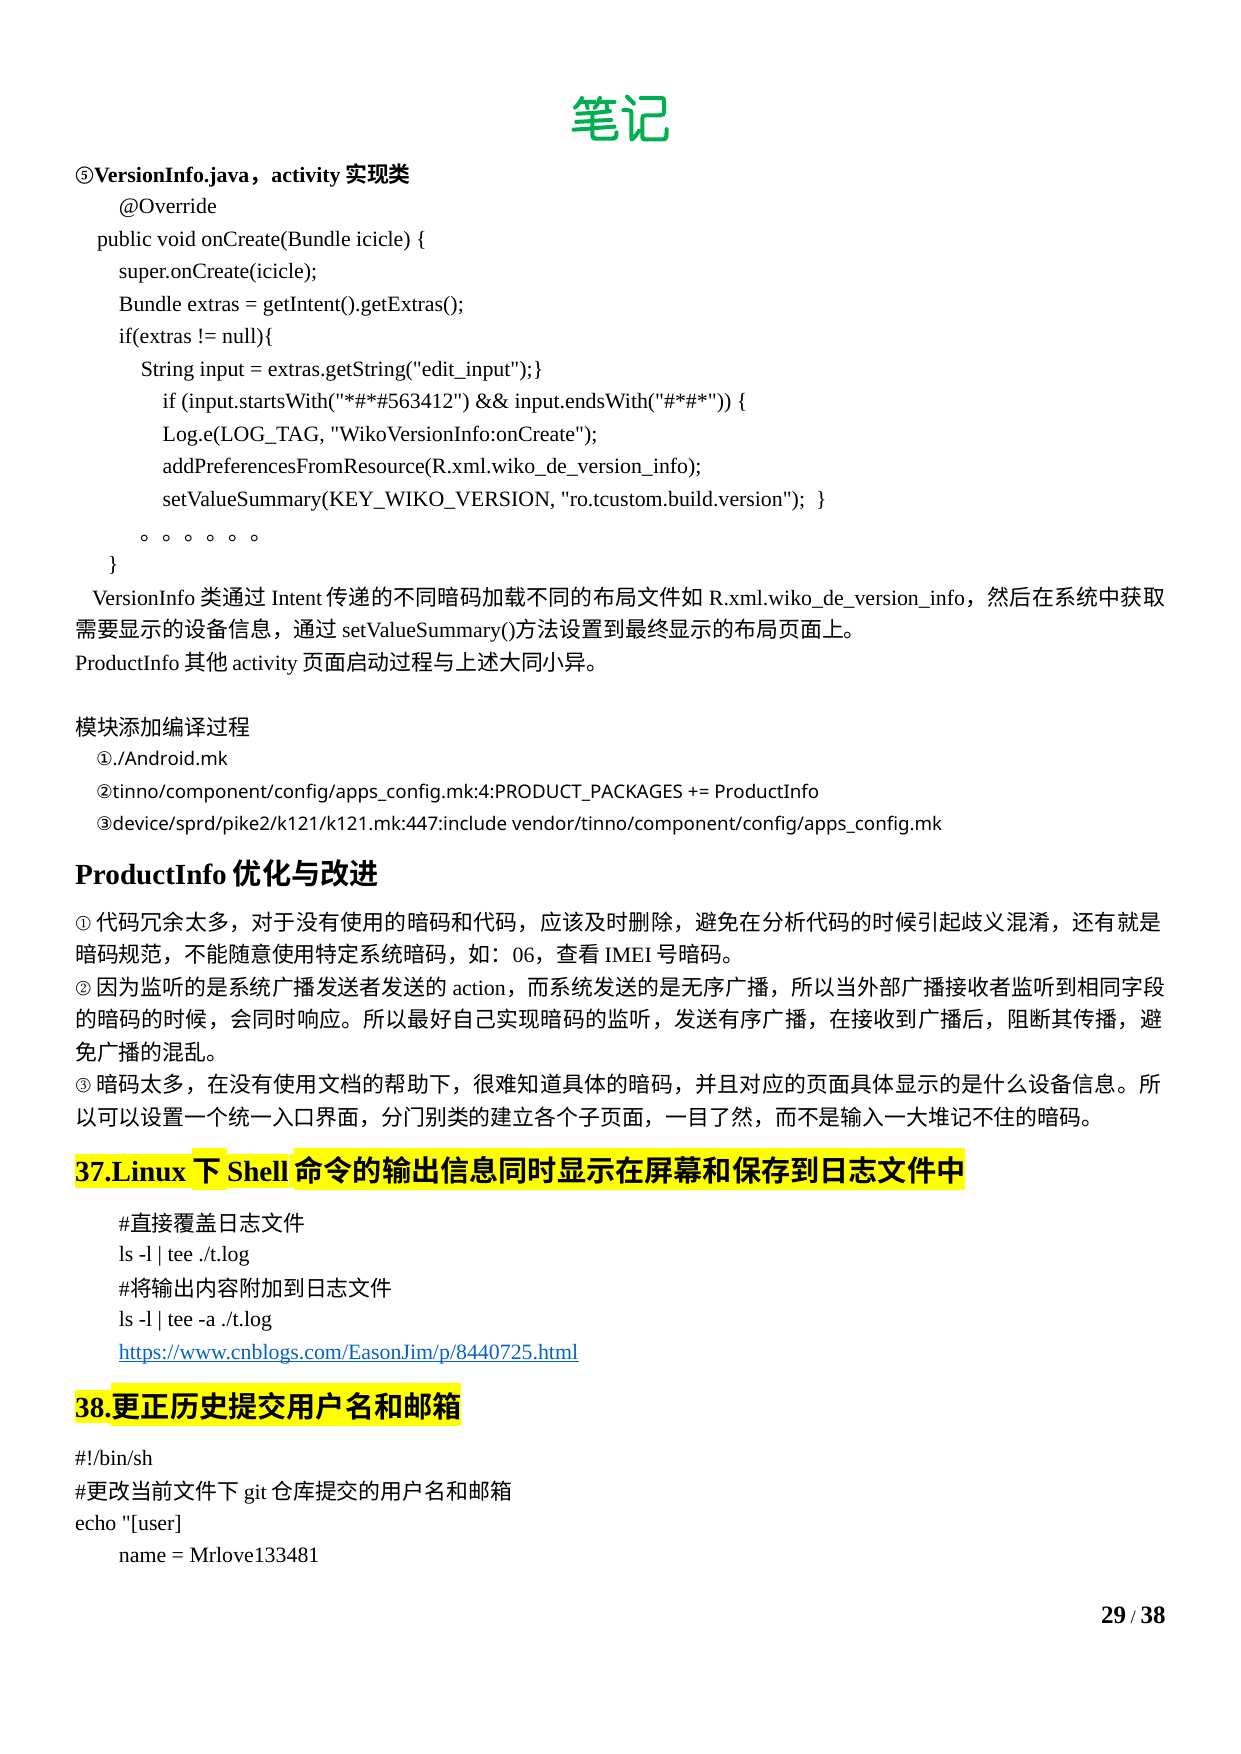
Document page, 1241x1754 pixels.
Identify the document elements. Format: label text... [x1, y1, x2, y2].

text name = Mrlove133481 [75, 1539, 1165, 1571]
text echo "[user] [75, 1506, 1165, 1539]
text setValueSummary(KEY_WIKO_VERSION, "ro.tcustom.build.version"); } [75, 482, 1165, 514]
text ls -l | tee -a ./t.log [75, 1303, 1165, 1335]
text ③device/sprd/pike2/k121/k121.mk:447:include vendor/tinno/component/config/apps_config.mk [96, 807, 1165, 839]
text } [75, 547, 1165, 579]
text 。。。。。。 [75, 514, 1165, 547]
text #!/bin/sh [75, 1441, 1165, 1474]
text ①代码冗余太多，对于没有使用的暗码和代码，应该及时删除，避免在分析代码的时候引起歧义混淆，还有就是暗码规范，不能随意使用特定系统暗码，如：06，查看IMEI号暗码。 [75, 904, 1165, 969]
text ⑤VersionInfo.java，activity实现类 [75, 157, 1165, 189]
text @Override [75, 189, 1165, 222]
text ①./Android.mk [96, 742, 1165, 774]
text ls -l | tee ./t.log [75, 1238, 1165, 1270]
text 38.更正历史提交用户名和邮箱 [75, 1372, 1165, 1437]
text ②tinno/component/config/apps_config.mk:4:PRODUCT_PACKAGES += ProductInfo [96, 774, 1165, 807]
text super.onCreate(icicle); [75, 254, 1165, 287]
text 37.Linux下Shell命令的输出信息同时显示在屏幕和保存到日志文件中 [75, 1136, 1165, 1201]
text https://www.cnblogs.com/EasonJim/p/8440725.html [75, 1335, 1165, 1368]
text #直接覆盖日志文件 [75, 1205, 1165, 1238]
text #更改当前文件下git仓库提交的用户名和邮箱 [75, 1474, 1165, 1506]
text Bundle extras = getIntent().getExtras(); [75, 287, 1165, 319]
text VersionInfo类通过Intent传递的不同暗码加载不同的布局文件如R.xml.wiko_de_version_info，然后在系统中获取需要显示的设备信息，通过setValueSummary()方法设置到最终显示的布局页面上。 [75, 579, 1165, 644]
text Log.e(LOG_TAG, "WikoVersionInfo:onCreate"); [75, 417, 1165, 449]
text ProductInfo其他activity页面启动过程与上述大同小异。 [75, 644, 1165, 677]
text public void onCreate(Bundle icicle) { [75, 222, 1165, 254]
text ProductInfo优化与改进 [75, 839, 1165, 904]
text ②因为监听的是系统广播发送者发送的action，而系统发送的是无序广播，所以当外部广播接收者监听到相同字段的暗码的时候，会同时响应。所以最好自己实现暗码的监听，发送有序广播，在接收到广播后，阻断其传播，避免广播的混乱。 [75, 969, 1165, 1067]
text #将输出内容附加到日志文件 [75, 1270, 1165, 1303]
text if (input.startsWith("*#*#563412") && input.endsWith("#*#*")) { [75, 384, 1165, 417]
text ③暗码太多，在没有使用文档的帮助下，很难知道具体的暗码，并且对应的页面具体显示的是什么设备信息。所以可以设置一个统一入口界面，分门别类的建立各个子页面，一目了然，而不是输入一大堆记不住的暗码。 [75, 1067, 1165, 1132]
text addPreferencesFromResource(R.xml.wiko_de_version_info); [75, 449, 1165, 482]
text if(extras != null){ [75, 319, 1165, 352]
text 模块添加编译过程 [75, 709, 1165, 742]
text String input = extras.getString("edit_input");} [75, 352, 1165, 384]
